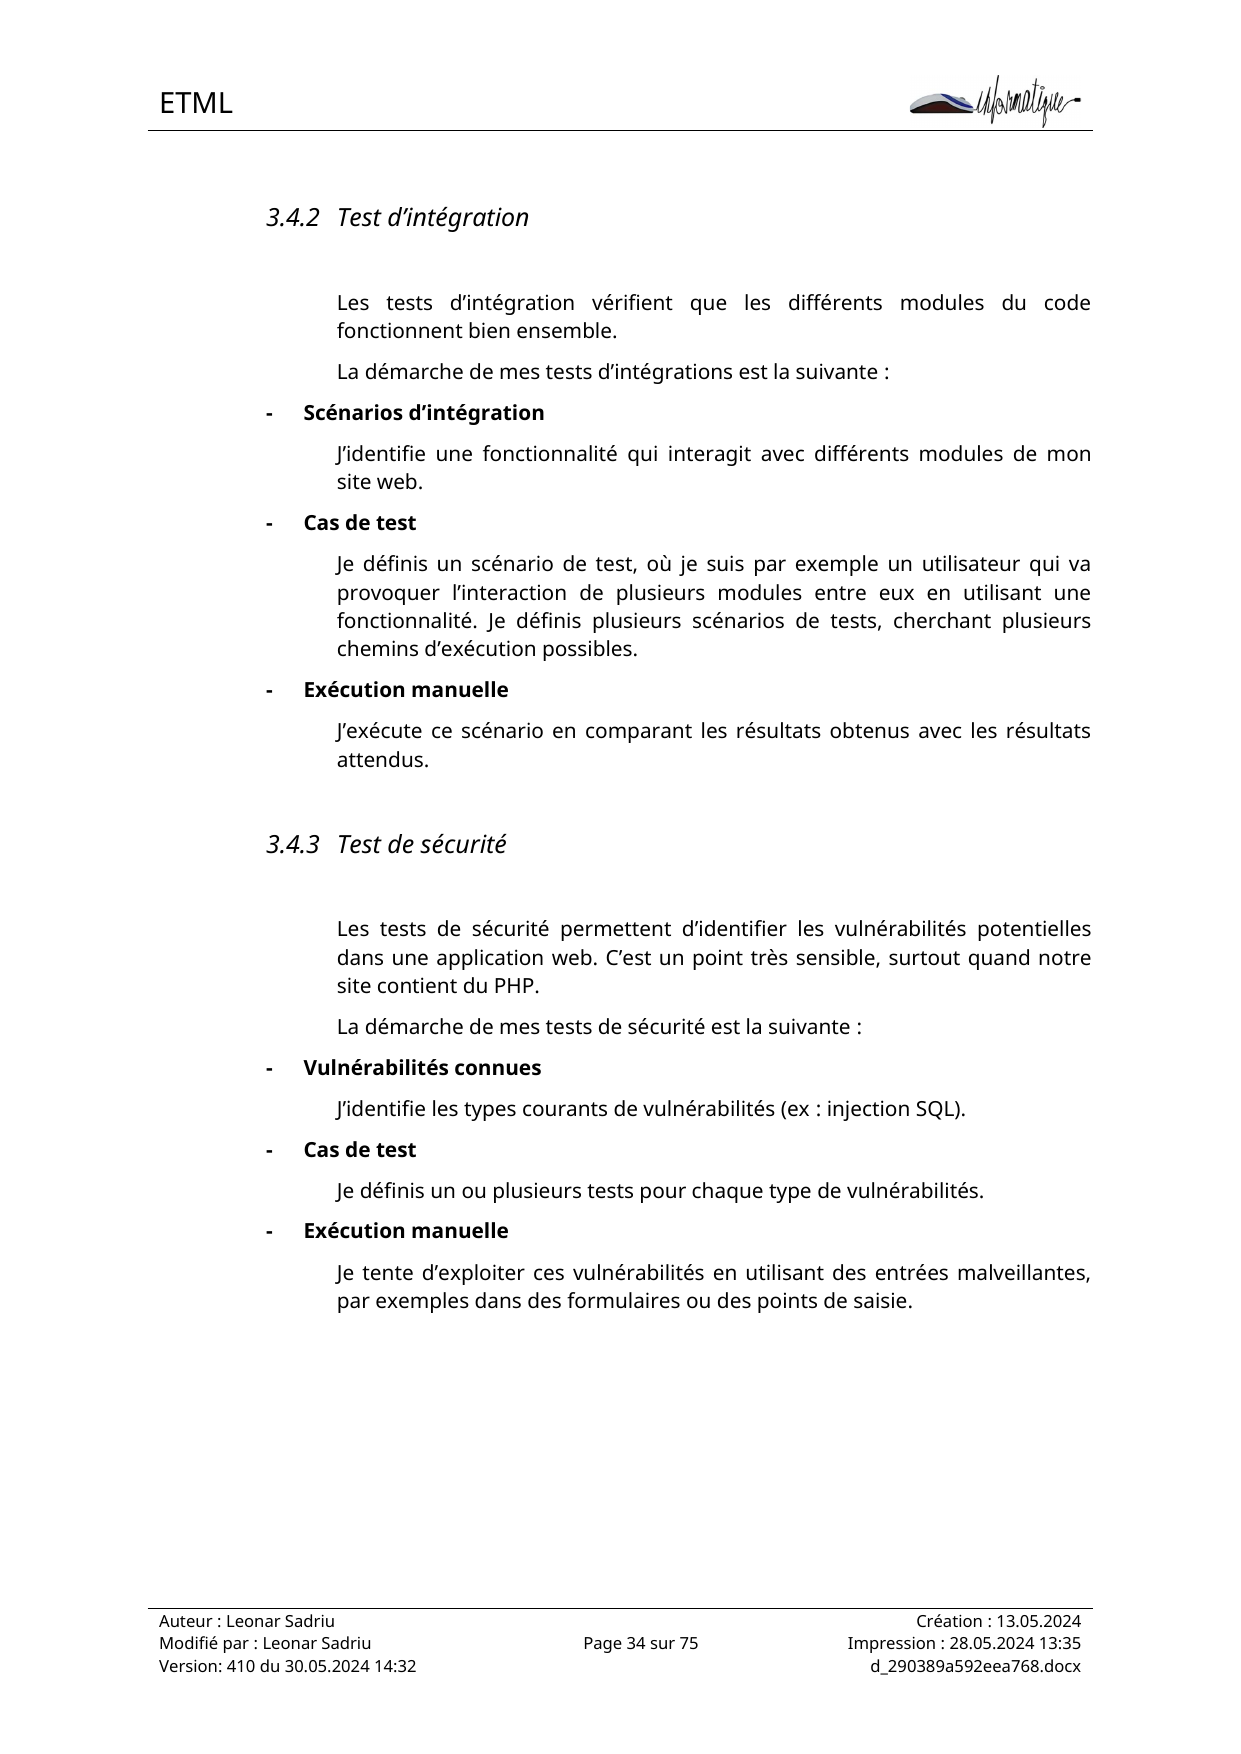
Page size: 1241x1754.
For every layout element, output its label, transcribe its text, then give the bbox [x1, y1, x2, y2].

text La démarche de mes tests de sécurité est la suivante : [337, 1012, 1092, 1040]
picture [909, 75, 1082, 128]
list Exécution manuelle [266, 1217, 1092, 1245]
list Cas de test [266, 508, 1092, 537]
subtitle Test de sécurité [266, 827, 1092, 861]
text La démarche de mes tests d’intégrations est la suivante : [337, 357, 1092, 385]
text J’identifie les types courants de vulnérabilités (ex : injection SQL). [337, 1094, 1092, 1122]
list Cas de test [266, 1135, 1092, 1163]
text Je définis un ou plusieurs tests pour chaque type de vulnérabilités. [337, 1176, 1092, 1204]
text Les tests d’intégration vérifient que les différents modules du code fonctionnent bien ensemble. [337, 288, 1092, 344]
text J’exécute ce scénario en comparant les résultats obtenus avec les résultats attendus. [337, 716, 1092, 773]
text Les tests de sécurité permettent d’identifier les vulnérabilités potentielles dans une application web. C’est un point très sensible, surtout quand notre site contient du PHP. [337, 914, 1092, 999]
text Je tente d’exploiter ces vulnérabilités en utilisant des entrées malveillantes, par exemples dans des formulaires ou des points de saisie. [337, 1258, 1092, 1314]
list Exécution manuelle [266, 675, 1092, 704]
list Vulnérabilités connues [266, 1053, 1092, 1081]
subtitle Test d’intégration [266, 200, 1092, 234]
list Scénarios d’intégration [266, 398, 1092, 426]
text Je définis un scénario de test, où je suis par exemple un utilisateur qui va provoquer l’interaction de plusieurs modules entre eux en utilisant une fonctionnalité. Je définis plusieurs scénarios de tests, cherchant plusieurs chemins d’exécution possibles. [337, 549, 1092, 663]
text J’identifie une fonctionnalité qui interagit avec différents modules de mon site web. [337, 439, 1092, 496]
